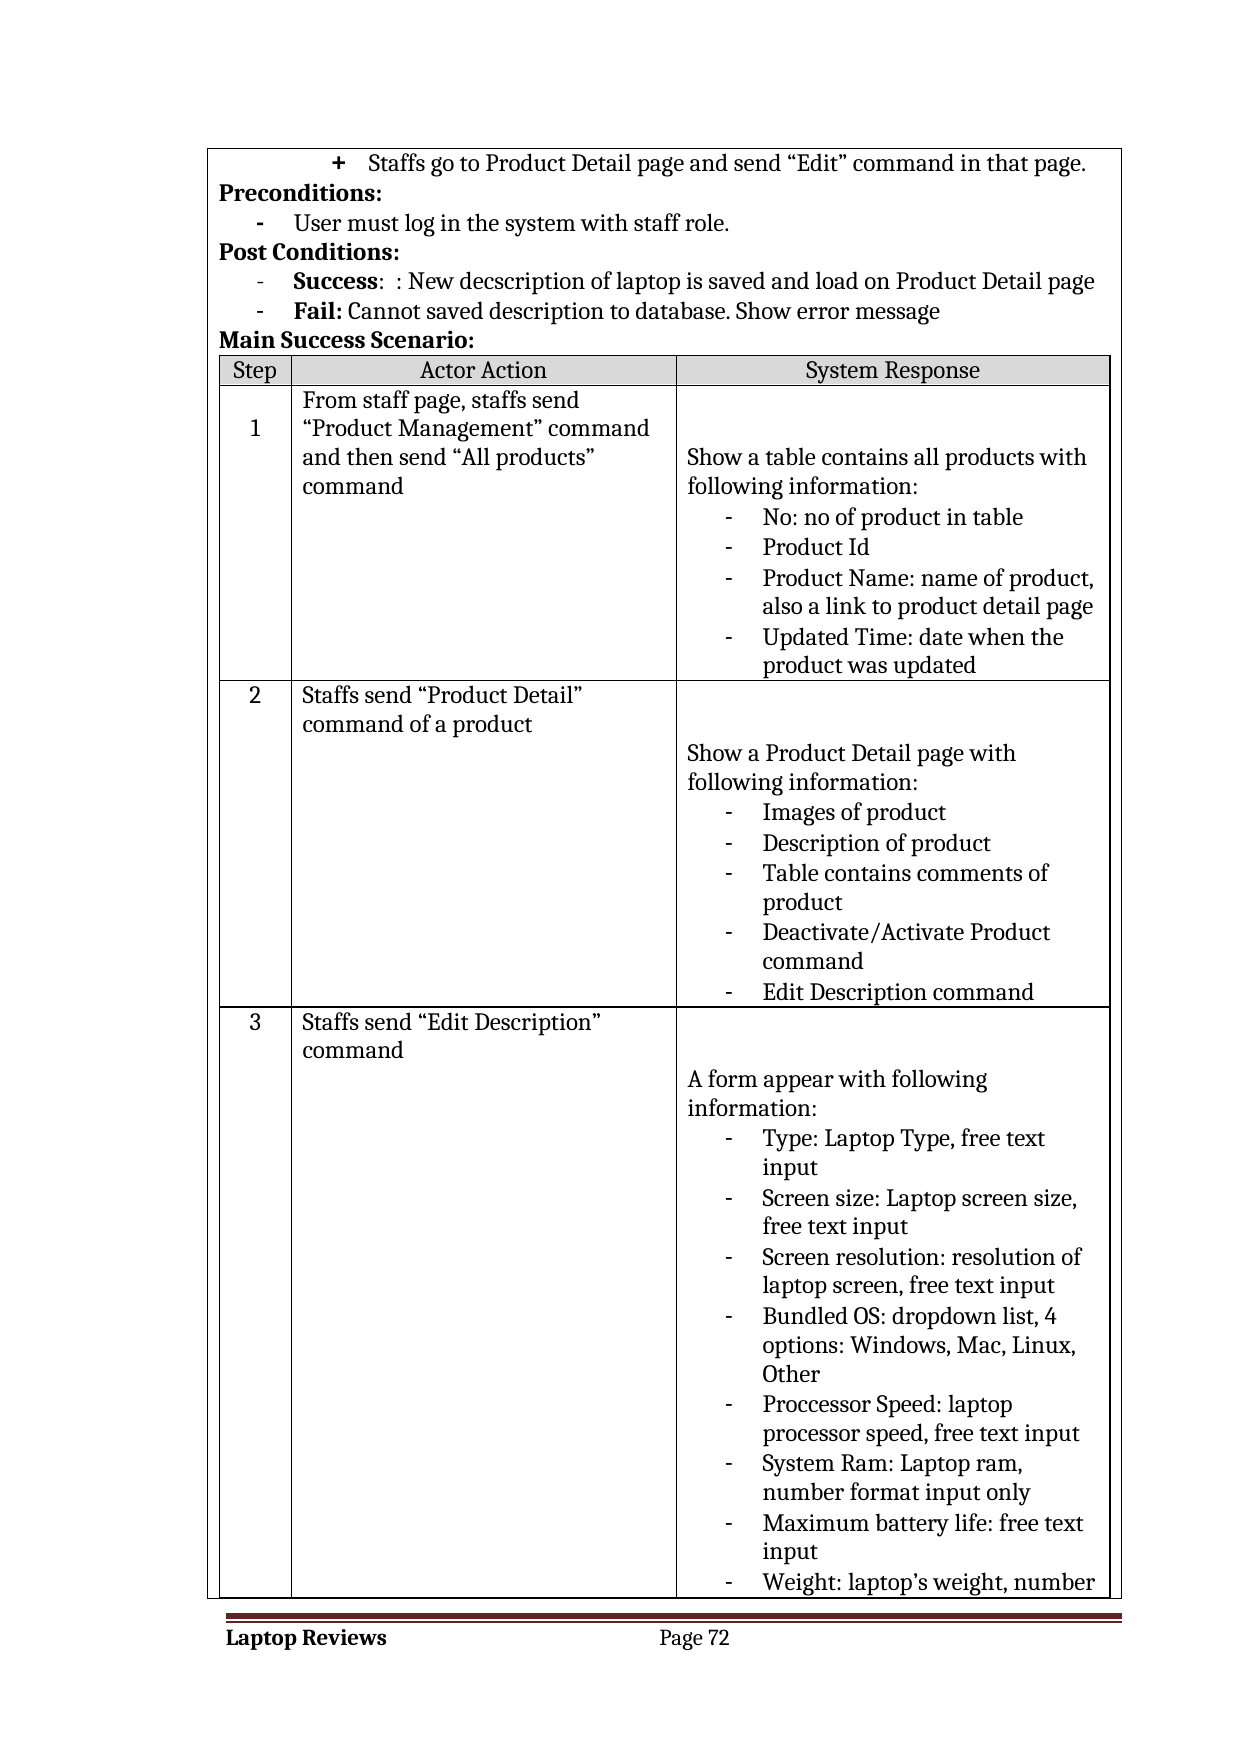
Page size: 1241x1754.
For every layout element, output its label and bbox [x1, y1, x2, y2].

table_cell [208, 149, 1121, 1598]
